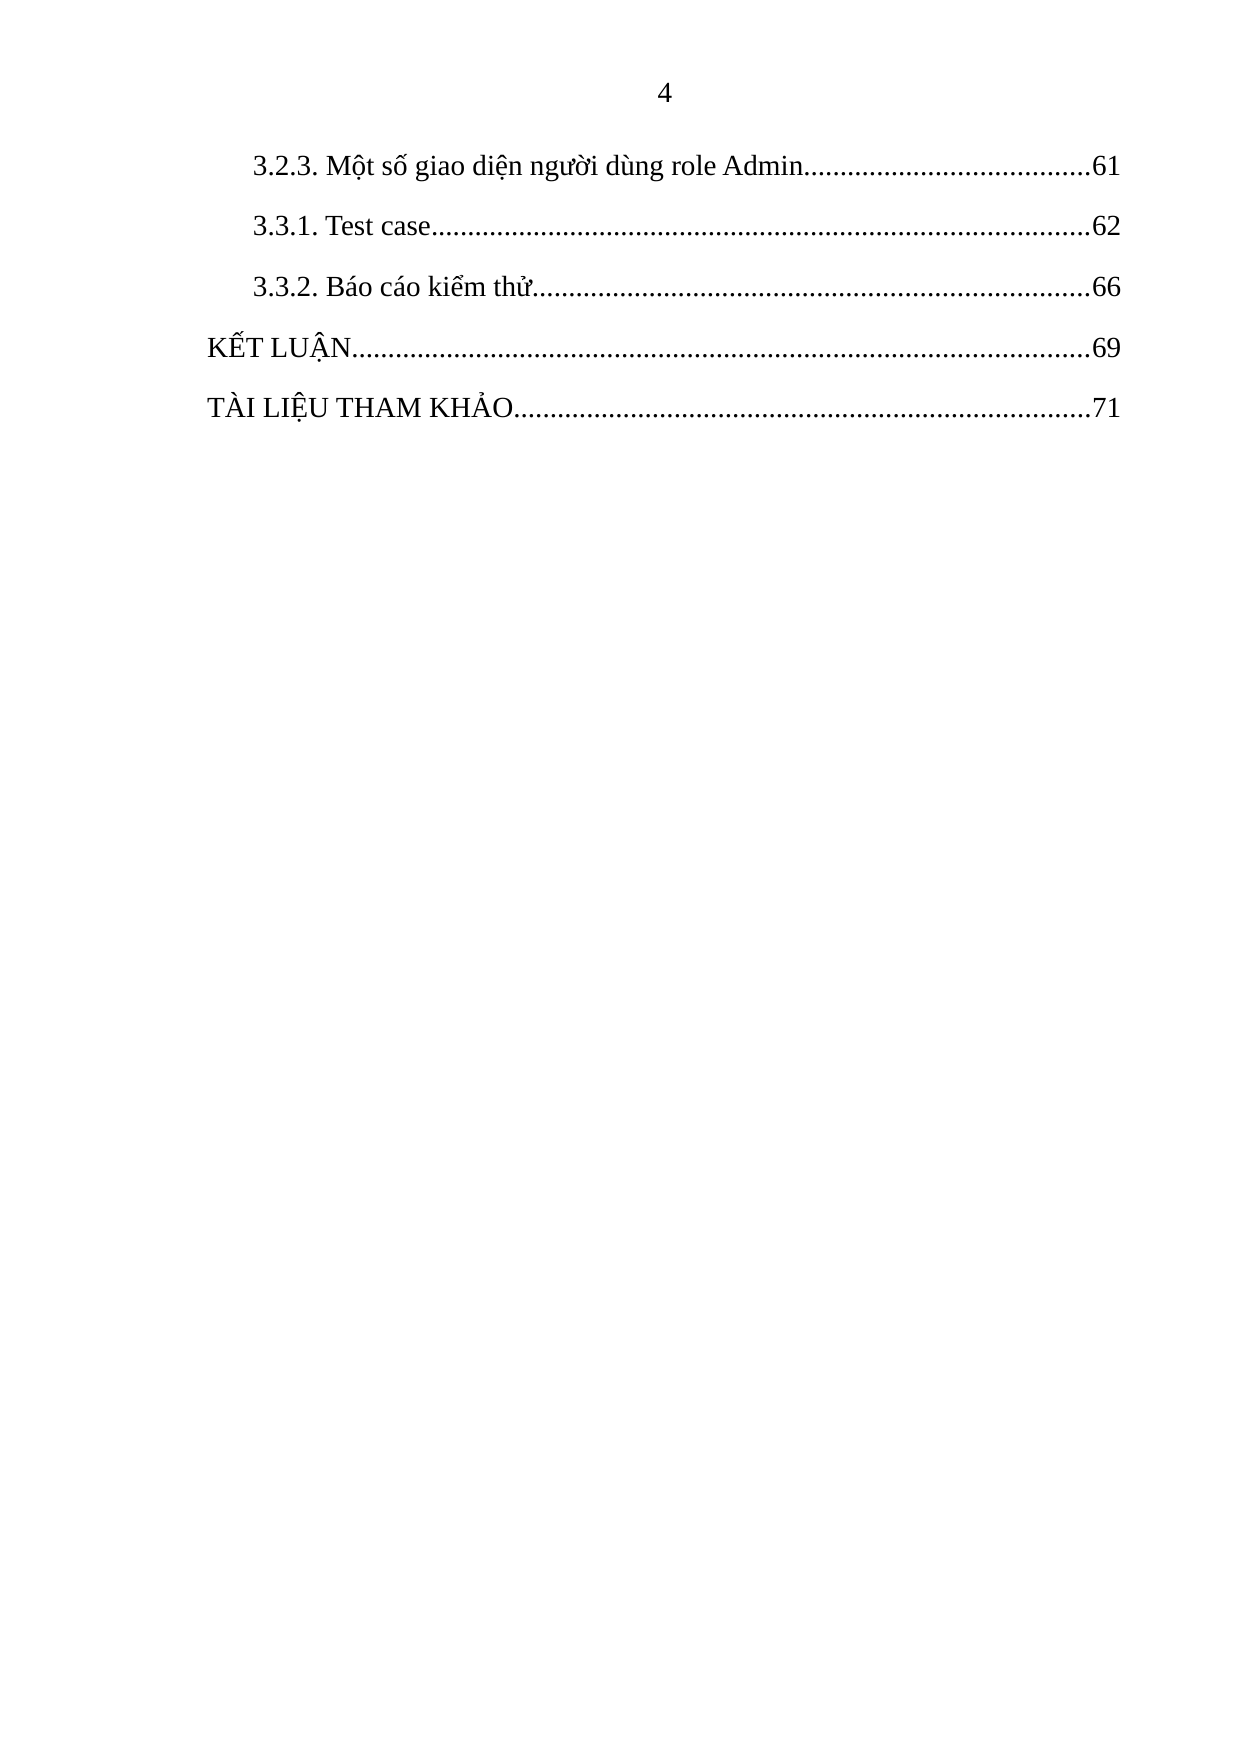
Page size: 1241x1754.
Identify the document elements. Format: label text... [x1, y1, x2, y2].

text 3.3.2. Báo cáo kiểm thử. 66 [253, 269, 1122, 303]
text KẾT LUẬN 69 [207, 330, 1122, 363]
text 3.3.1. Test case. 62 [253, 208, 1122, 242]
text 3.2.3. Một số giao diện người dùng role Admin. 61 [253, 148, 1122, 181]
text TÀI LIỆU THAM KHẢO 71 [207, 391, 1122, 424]
